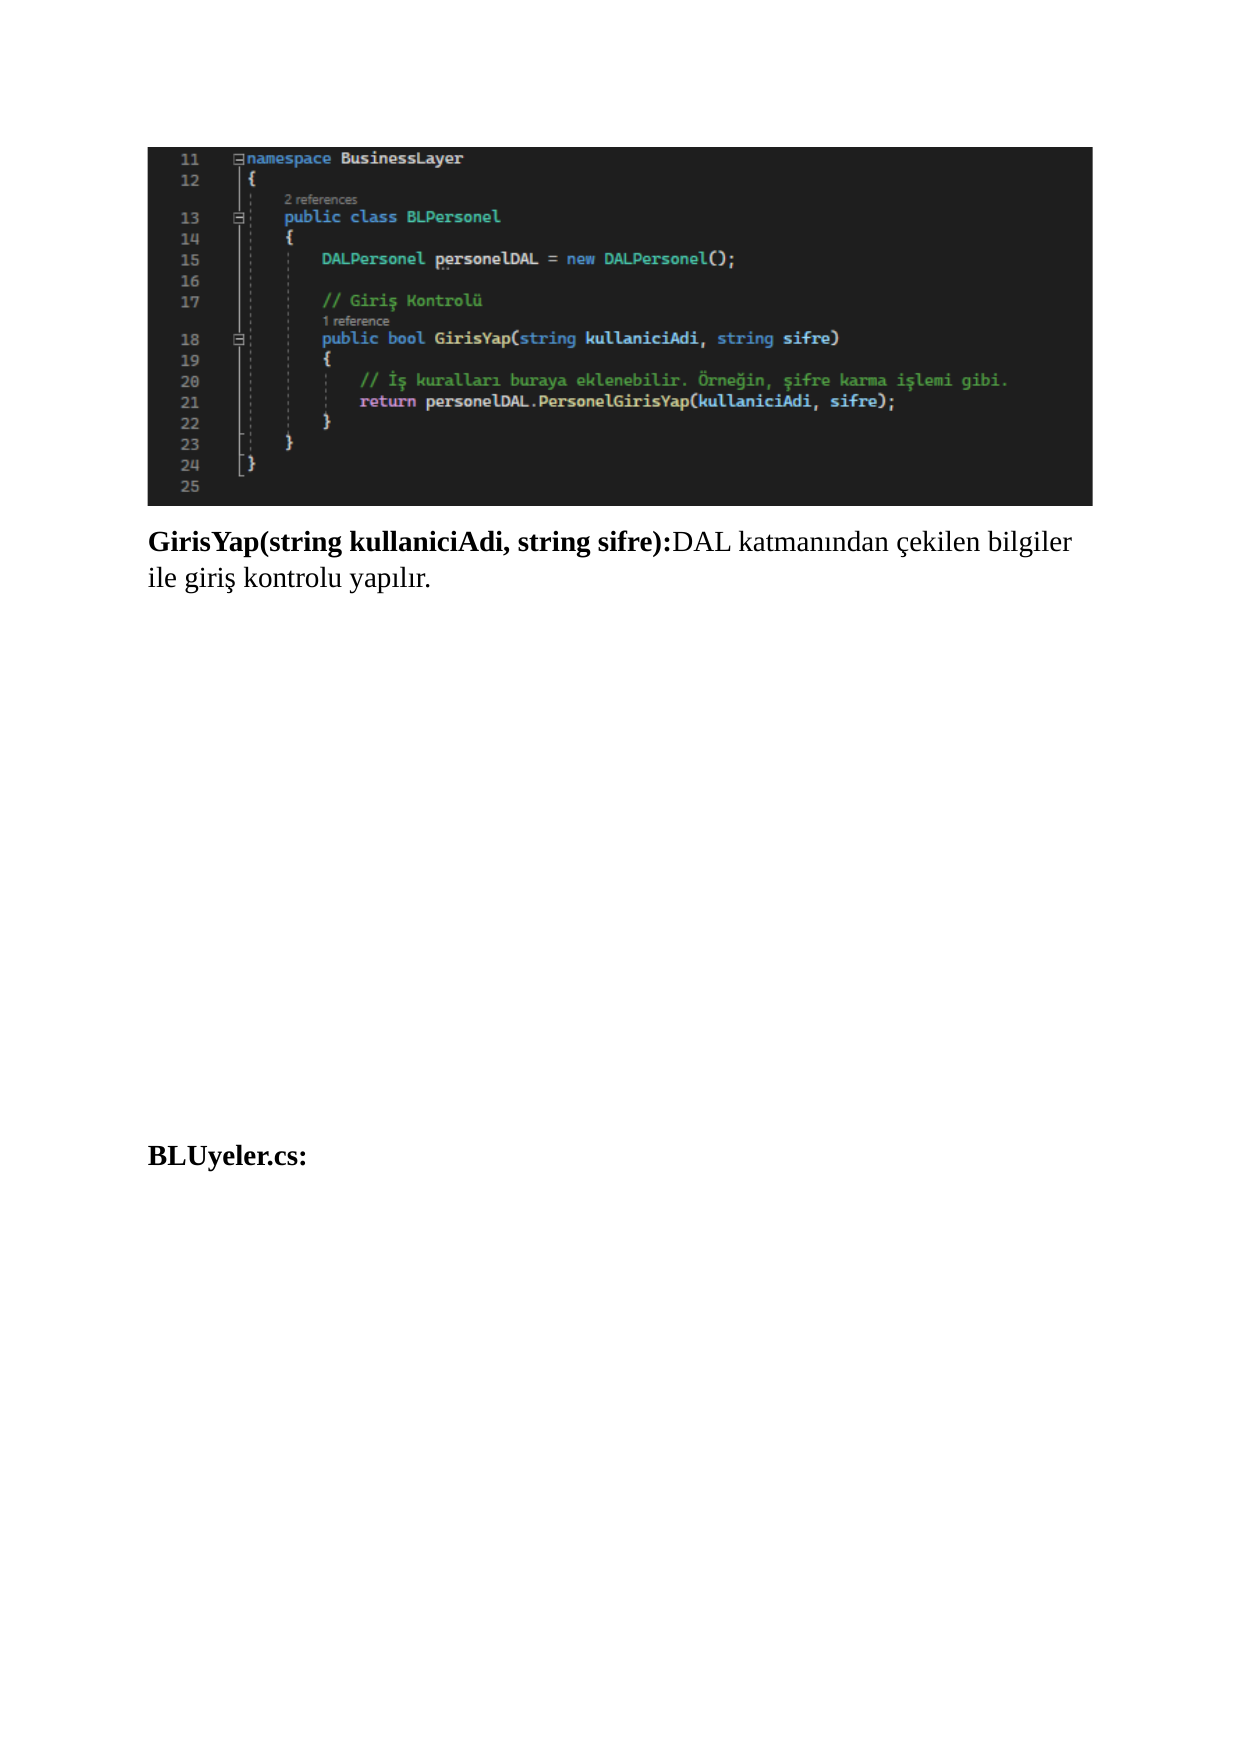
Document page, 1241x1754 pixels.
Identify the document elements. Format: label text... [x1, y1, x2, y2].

text BLUyeler.cs: [148, 1138, 1093, 1171]
picture [147, 147, 1093, 506]
text GirisYap(string kullaniciAdi, string sifre):DAL katmanından çekilen bilgiler ile giriş kontrolu yapılır. [148, 524, 1093, 594]
